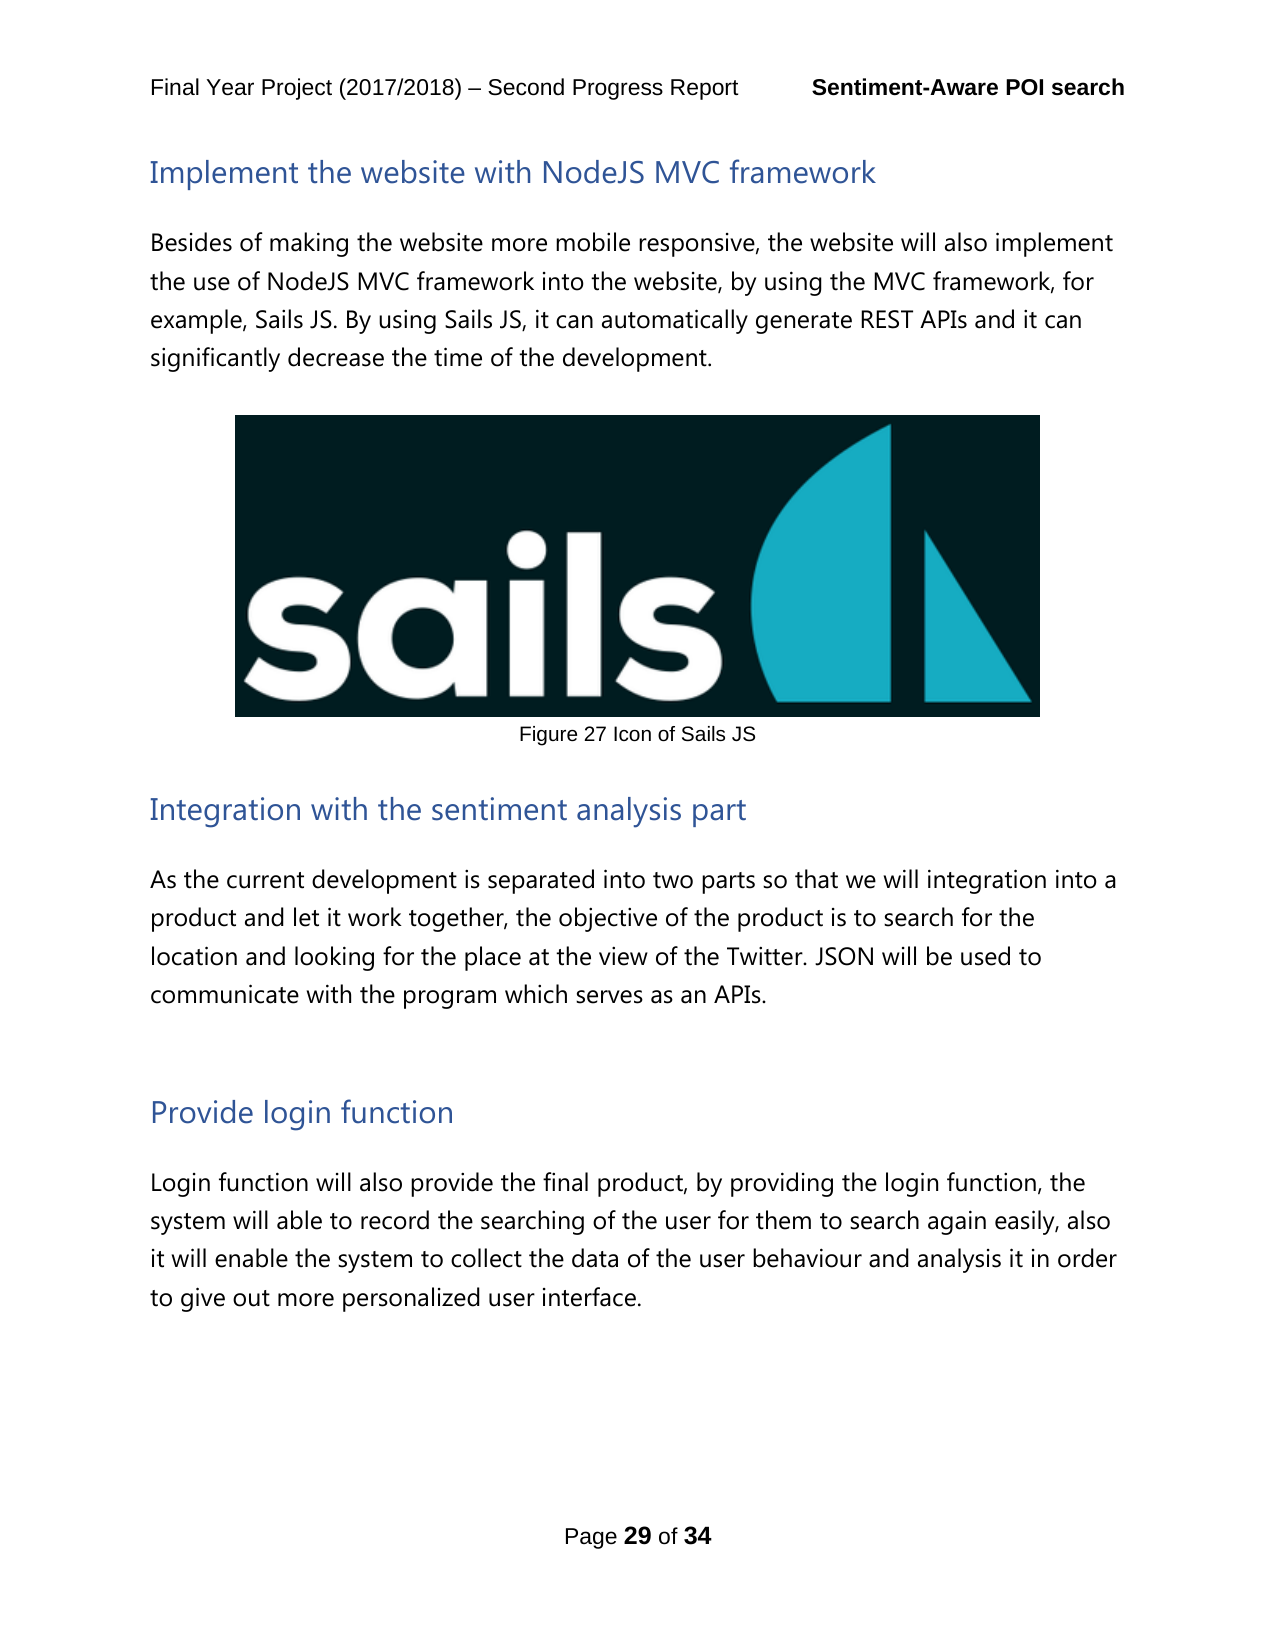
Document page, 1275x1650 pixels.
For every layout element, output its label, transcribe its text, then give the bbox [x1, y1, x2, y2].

text Figure 27 Icon of Sails JS [150, 722, 1125, 746]
picture [235, 415, 1040, 717]
subtitle Implement the website with NodeJS MVC framework [150, 150, 1125, 192]
text Login function will also provide the final product, by providing the login function, the system will able to record the searching of the user for them to search again easily, also it will enable the system to collect the data of the user behaviour and analysis it in order to give out more personalized user interface. [150, 1164, 1125, 1312]
text As the current development is separated into two parts so that we will integration into a product and let it work together, the objective of the product is to search for the location and looking for the place at the view of the Twitter. JSON will be used to communicate with the program which serves as an APIs. [150, 862, 1125, 1009]
subtitle Provide login function [150, 1090, 1125, 1131]
subtitle Integration with the sentiment analysis part [150, 787, 1125, 828]
text Besides of making the website more mobile responsive, the website will also implement the use of NodeJS MVC framework into the website, by using the MVC framework, for example, Sails JS. By using Sails JS, it can automatically generate REST APIs and it can significantly decrease the time of the development. [150, 225, 1125, 372]
